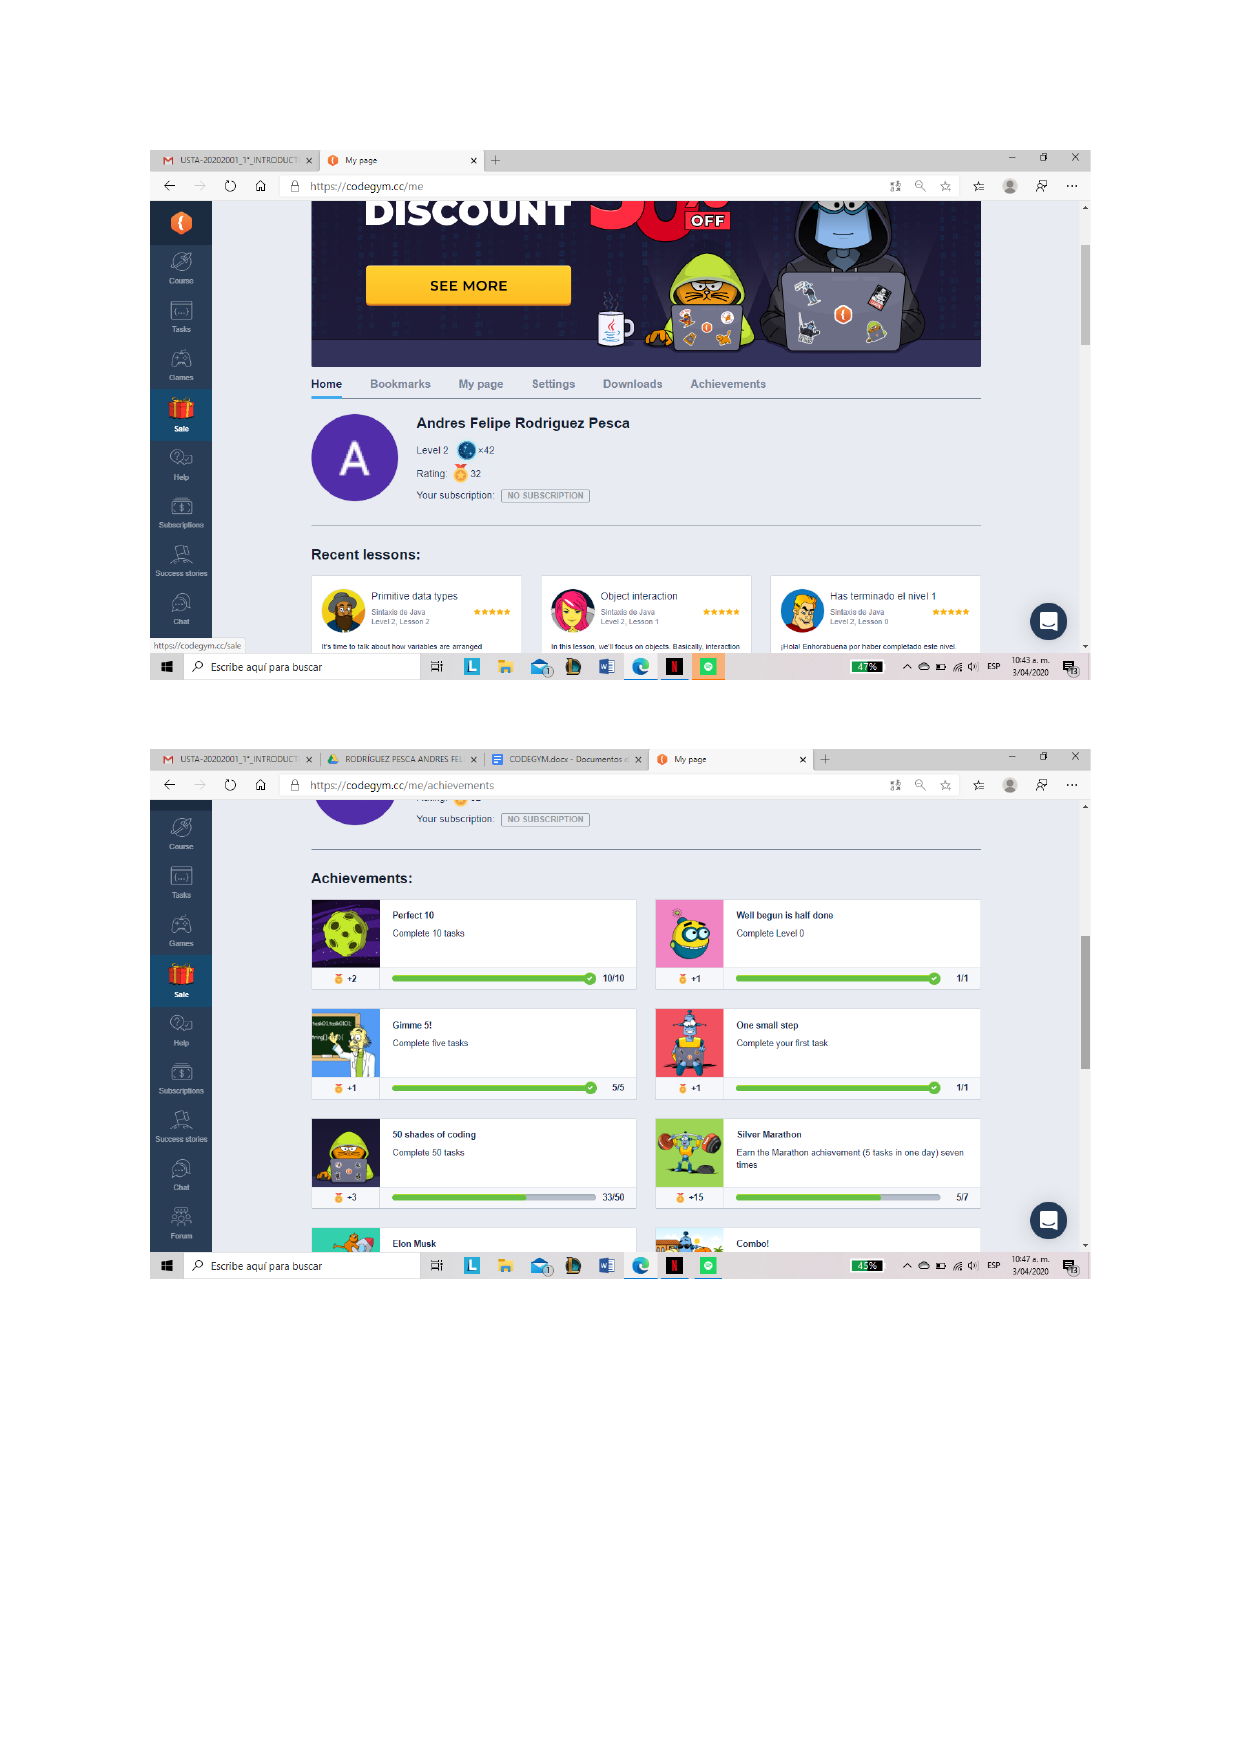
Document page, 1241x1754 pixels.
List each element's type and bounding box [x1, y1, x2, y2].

picture [150, 150, 1091, 680]
picture [150, 749, 1091, 1279]
